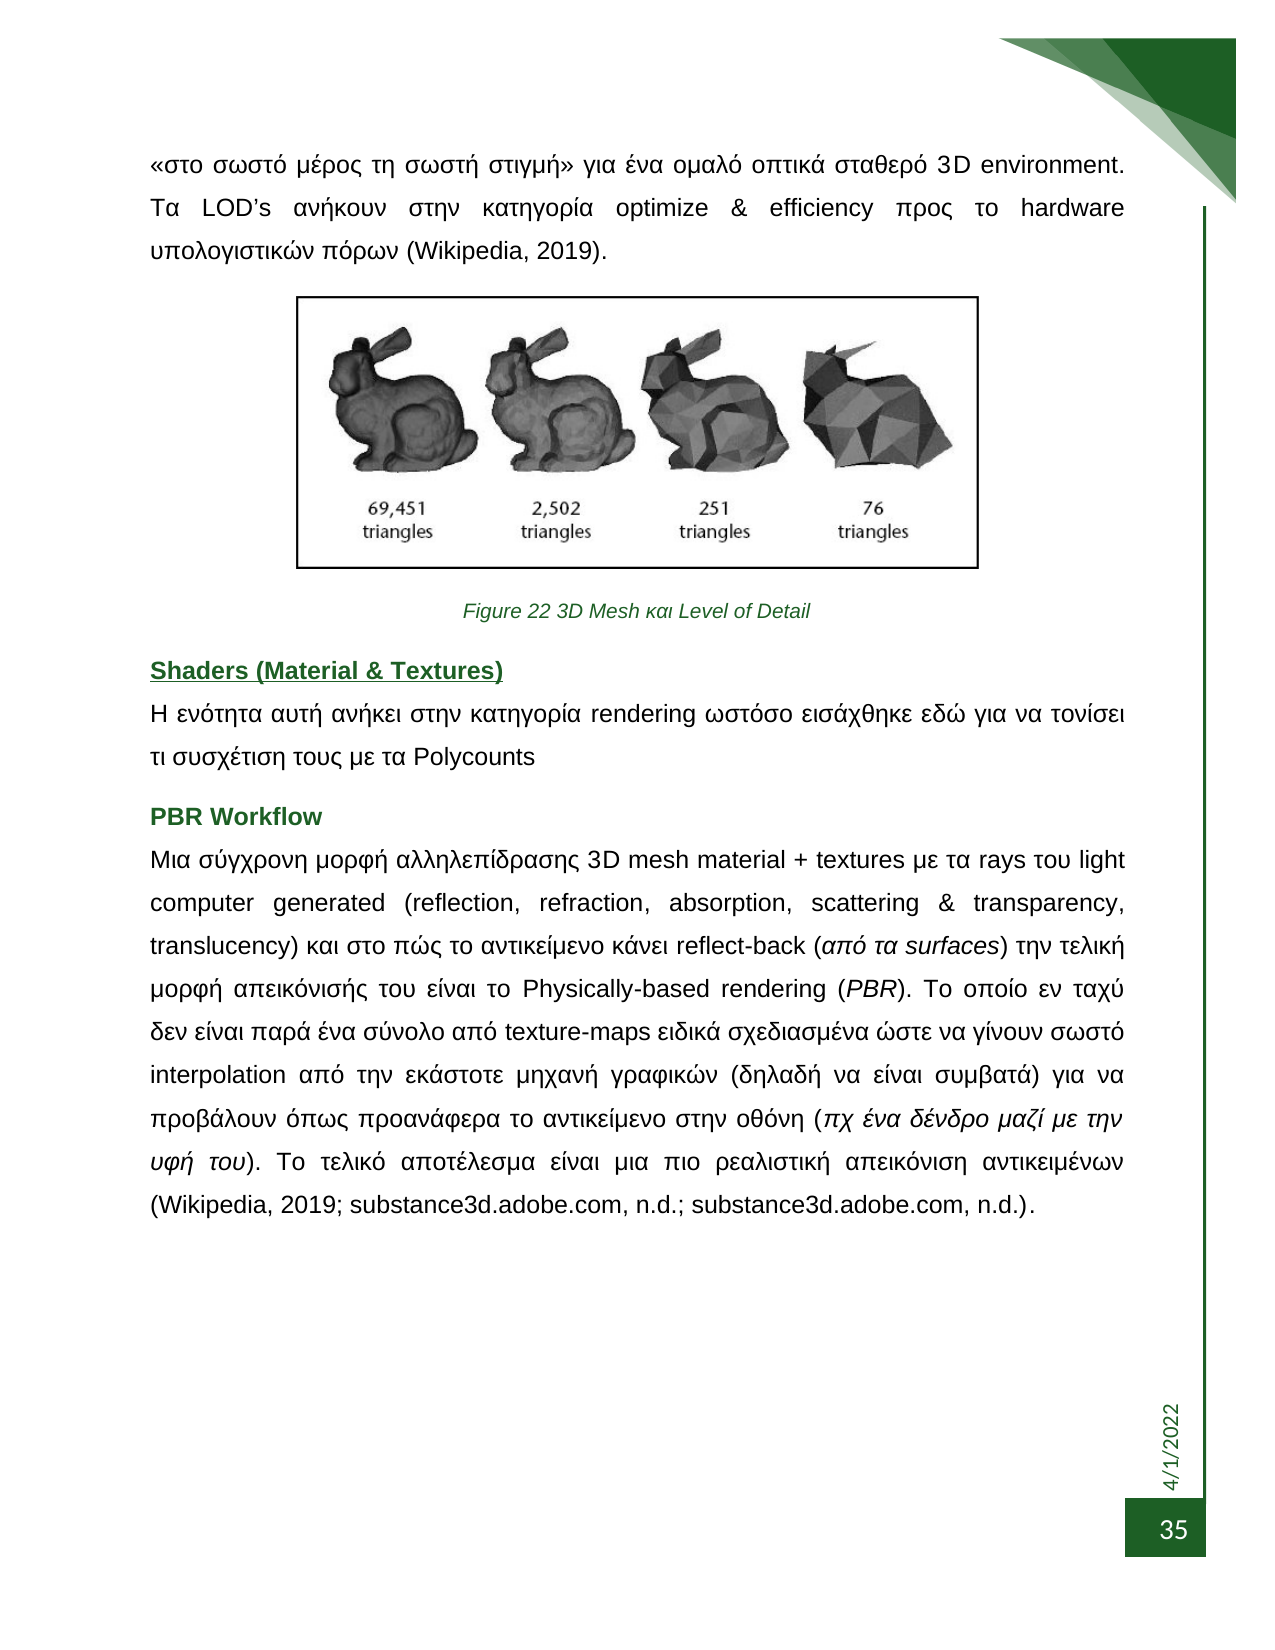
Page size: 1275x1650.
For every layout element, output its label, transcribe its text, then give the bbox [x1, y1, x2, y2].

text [150, 150, 1125, 265]
text Η ενότητα αυτή ανήκει στην κατηγορία rendering ωστόσο εισάχθηκε εδώ για να τονίσει τι συσχέτιση τους με τα Polycounts [150, 699, 1125, 771]
picture [997, 38, 1236, 204]
picture [295, 296, 980, 569]
subtitle Shaders (Material & Textures) [150, 656, 1125, 684]
text Μια σύγχρονη μορφή αλληλεπίδρασης 3D mesh material + textures με τα rays του light computer generated (reflection, refraction, absorption, scattering & transparency, translucency) και στο πώς το αντικείμενο κάνει reflect-back (από τα surfaces) την τελική μορφή απεικόνισής του είναι το Physically-based rendering (PBR). Το οποίο εν ταχύ δεν είναι παρά ένα σύνολο από texture-maps ειδικά σχεδιασμένα ώστε να γίνουν σωστό interpolation από την εκάστοτε μηχανή γραφικών (δηλαδή να είναι συμβατά) για να προβάλουν όπως προανάφερα το αντικείμενο στην οθόνη (πχ ένα δένδρο μαζί με την υφή του). Το τελικό αποτέλεσμα είναι μια πιο ρεαλιστική απεικόνιση αντικειμένων . [150, 845, 1125, 1218]
text Figure 23 3D Mesh και Level of Detail [150, 599, 1125, 623]
subtitle PBR Workflow [150, 802, 1125, 830]
